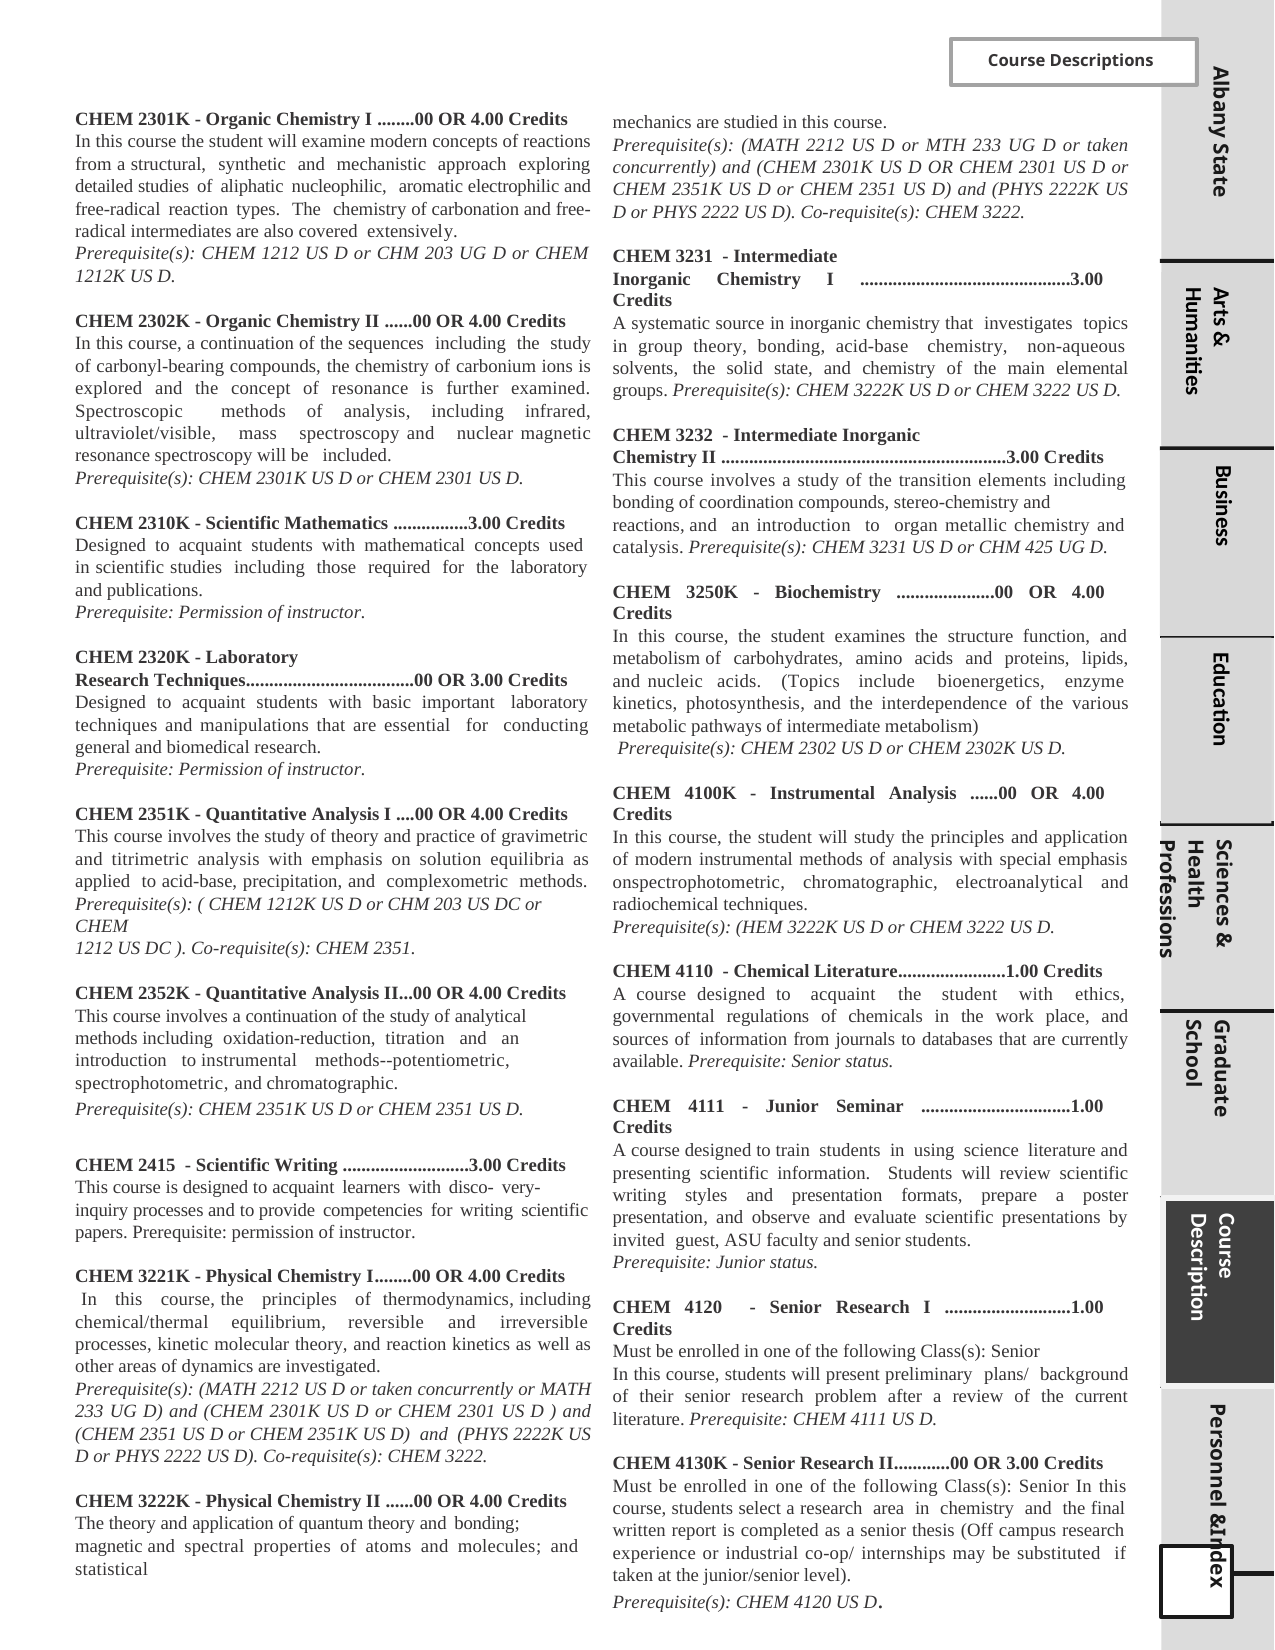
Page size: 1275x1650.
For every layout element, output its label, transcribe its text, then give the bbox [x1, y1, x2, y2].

text In this course the student will examine modern concepts of reactions from a structural, synthetic and mechanistic approach exploring detailed studies of aliphatic nucleophilic, aromatic electrophilic and free-radical reaction types. The chemistry of carbonation and free- radical intermediates are also covered extensively. [75, 130, 591, 241]
text In this course, students will present preliminary plans/ background of their senior research problem after a review of the current literature. Prerequisite: CHEM 4111 US D. [612, 1363, 1128, 1429]
text In this course, a continuation of the sequences including the study of carbonyl-bearing compounds, the chemistry of carbonium ions is explored and the concept of resonance is further examined. Spectroscopic methods of analysis, including infrared, ultraviolet/visible, mass spectroscopy and nuclear magnetic resonance spectroscopy will be included. [75, 332, 591, 466]
text Inorganic Chemistry I .............................................3.00 Credits [612, 268, 1103, 311]
text 1212K US D. [75, 265, 587, 286]
text Prerequisite(s): CHEM 1212 US D or CHM 203 UG D or CHEM [75, 242, 592, 264]
text CHEM 3250K - Biochemistry .....................00 OR 4.00 Credits [612, 581, 1105, 624]
text Prerequisite(s): (HEM 3222K US D or CHEM 3222 US D. [612, 916, 1057, 937]
text Course Descriptions [62, 50, 1153, 70]
text In this course, the principles of thermodynamics, including chemical/thermal equilibrium, reversible and irreversible processes, kinetic molecular theory, and reaction kinetics as well as other areas of dynamics are investigated. [75, 1288, 591, 1377]
text Prerequisite(s): CHEM 4120 US D. [612, 1586, 886, 1614]
text Research Techniques....................................00 OR 3.00 Credits Designed to acquaint students with basic important laboratory techniques and manipulations that are essential for conducting general and biomedical research. [75, 669, 591, 757]
text Prerequisite(s): (MATH 2212 US D or MTH 233 UG D or taken concurrently) and (CHEM 2301K US D OR CHEM 2301 US D or CHEM 2351K US D or CHEM 2351 US D) and (PHYS 2222K US D or PHYS 2222 US D). Co-requisite(s): CHEM 3222. [612, 133, 1128, 222]
text CHEM 2302K - Organic Chemistry II ......00 OR 4.00 Credits [75, 309, 587, 331]
text In this course, the student will study the principles and application of modern instrumental methods of analysis with special emphasis onspectrophotometric, chromatographic, electroanalytical and radiochemical techniques. [612, 826, 1128, 915]
text CHEM 2351K - Quantitative Analysis I ....00 OR 4.00 Credits This course involves the study of theory and practice of gravimetric and titrimetric analysis with emphasis on solution equilibria as applied to acid-base, precipitation, and complexometric methods. Prerequisite(s): ( CHEM 1212K US D or CHM 203 US DC or CHEM [75, 803, 591, 937]
text 233 UG D) and (CHEM 2301K US D or CHEM 2301 US D ) and (CHEM 2351 US D or CHEM 2351K US D) and (PHYS 2222K US D or PHYS 2222 US D). Co-requisite(s): CHEM 3222. [75, 1400, 591, 1467]
text Prerequisite(s): CHEM 2302 US D or CHEM 2302K US D. [617, 737, 1067, 758]
text CHEM 3222K - Physical Chemistry II ......00 OR 4.00 Credits The theory and application of quantum theory and bonding; magnetic and spectral properties of atoms and molecules; and statistical [75, 1490, 591, 1579]
text mechanics are studied in this course. [612, 111, 890, 132]
text Prerequisite(s): (MATH 2212 US D or taken concurrently or MATH [75, 1378, 592, 1399]
text 1212 US DC ). Co-requisite(s): CHEM 2351. [75, 937, 587, 959]
text A systematic source in inorganic chemistry that investigates topics in group theory, bonding, acid-base chemistry, non-aqueous solvents, the solid state, and chemistry of the main elemental groups. Prerequisite(s): CHEM 3222K US D or CHEM 3222 US D. [612, 312, 1128, 401]
text In this course, the student examines the structure function, and metabolism of carbohydrates, amino acids and proteins, lipids, and nucleic acids. (Topics include bioenergetics, enzyme kinetics, photosynthesis, and the interdependence of the various metabolic pathways of intermediate metabolism) [612, 625, 1128, 736]
text CHEM 3231 - Intermediate [612, 245, 840, 267]
text A course designed to train students in using science literature and presenting scientific information. Students will review scientific writing styles and presentation formats, prepare a poster presentation, and observe and evaluate scientific presentations by invited guest, ASU faculty and senior students. [612, 1139, 1128, 1250]
text CHEM 4100K - Instrumental Analysis ......00 OR 4.00 Credits [612, 782, 1105, 825]
text Prerequisite: Permission of instructor. [75, 601, 587, 623]
text Prerequisite(s): CHEM 2351K US D or CHEM 2351 US D. [75, 1098, 587, 1119]
text CHEM 2320K - Laboratory [75, 646, 587, 667]
text Chemistry II .............................................................3.00 Credits This course involves a study of the transition elements including bonding of coordination compounds, stereo-chemistry and reactions, and an introduction to organ metallic chemistry and catalysis. Prerequisite(s): CHEM 3231 US D or CHM 425 UG D. [612, 446, 1128, 557]
text CHEM 2352K - Quantitative Analysis II...00 OR 4.00 Credits This course involves a continuation of the study of analytical methods including oxidation-reduction, titration and an introduction to instrumental methods--potentiometric, spectrophotometric, and chromatographic. [75, 982, 591, 1093]
text Prerequisite: Permission of instructor. [75, 758, 587, 780]
text CHEM 4130K - Senior Research II............00 OR 3.00 Credits Must be enrolled in one of the following Class(s): Senior In this course, students select a research area in chemistry and the final written report is completed as a senior thesis (Off campus research experience or industrial co-op/ internships may be substituted if taken at the junior/senior level). [612, 1452, 1128, 1586]
text CHEM 3221K - Physical Chemistry I........00 OR 4.00 Credits [75, 1265, 587, 1287]
text CHEM 4110 - Chemical Literature.......................1.00 Credits [612, 960, 1103, 982]
text CHEM 2415 - Scientific Writing ...........................3.00 Credits This course is designed to acquaint learners with disco- very-inquiry processes and to provide competencies for writing scientific papers. Prerequisite: permission of instructor. [75, 1154, 591, 1242]
text CHEM 4120 - Senior Research I ...........................1.00 Credits [612, 1296, 1104, 1339]
text Must be enrolled in one of the following Class(s): Senior [612, 1340, 1043, 1362]
text CHEM 2310K - Scientific Mathematics ................3.00 Credits Designed to acquaint students with mathematical concepts used in scientific studies including those required for the laboratory and publications. [75, 512, 591, 600]
text CHEM 4111 - Junior Seminar ................................1.00 Credits [612, 1095, 1103, 1138]
text Prerequisite(s): CHEM 2301K US D or CHEM 2301 US D. [75, 467, 587, 488]
text CHEM 3232 - Intermediate Inorganic [612, 424, 923, 445]
text A course designed to acquaint the student with ethics, governmental regulations of chemicals in the work place, and sources of information from journals to databases that are currently available. Prerequisite: Senior status. [612, 983, 1128, 1072]
text Prerequisite: Junior status. [612, 1251, 819, 1273]
text CHEM 2301K - Organic Chemistry I ........00 OR 4.00 Credits [75, 107, 587, 129]
